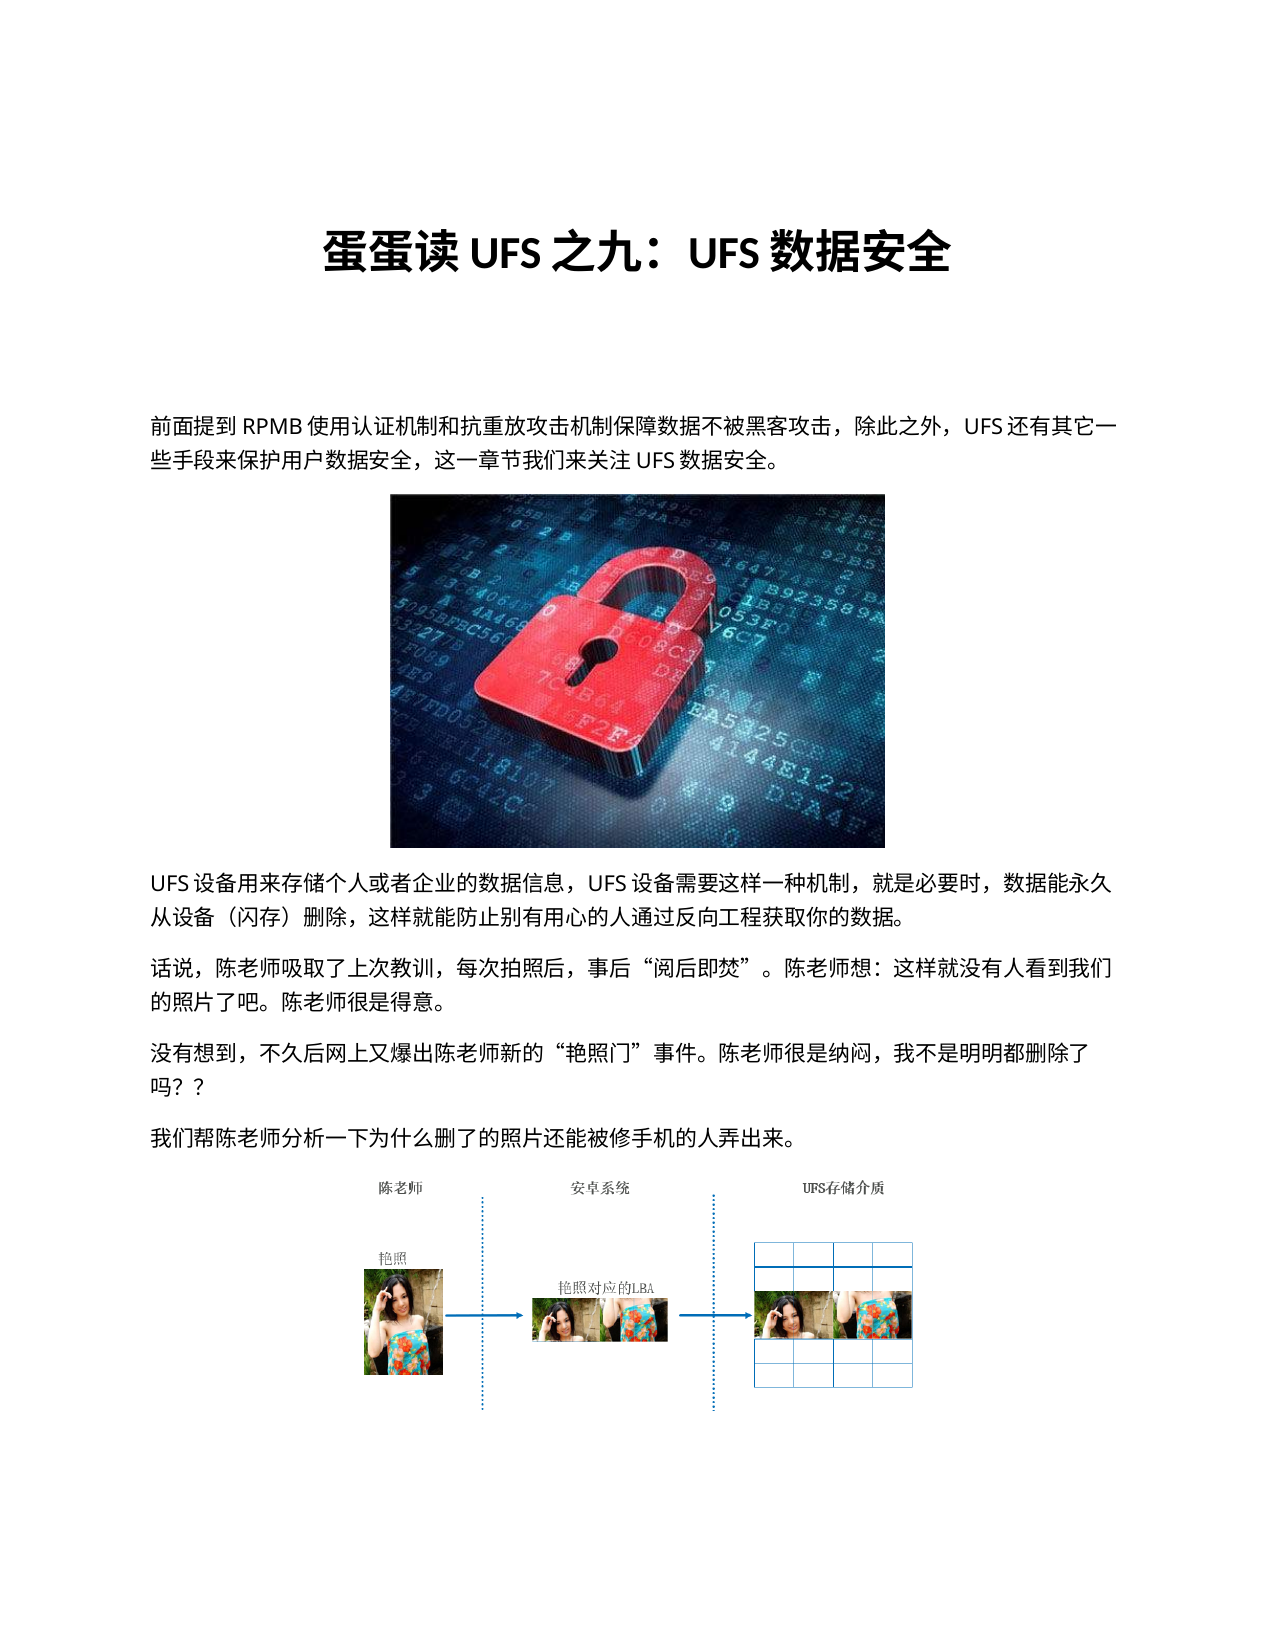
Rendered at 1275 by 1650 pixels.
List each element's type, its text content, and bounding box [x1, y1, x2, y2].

subtitle 蛋蛋读UFS之九：UFS数据安全 [150, 216, 1125, 282]
text UFS设备用来存储个人或者企业的数据信息，UFS设备需要这样一种机制，就是必要时，数据能永久从设备（闪存）删除，这样就能防止别有用心的人通过反向工程获取你的数据。 [150, 866, 1125, 932]
text 没有想到，不久后网上又爆出陈老师新的“艳照门”事件。陈老师很是纳闷，我不是明明都删除了吗？？ [150, 1036, 1125, 1102]
text 前面提到RPMB使用认证机制和抗重放攻击机制保障数据不被黑客攻击，除此之外，UFS还有其它一些手段来保护用户数据安全，这一章节我们来关注UFS数据安全。 [150, 409, 1125, 475]
text 话说，陈老师吸取了上次教训，每次拍照后，事后“阅后即焚”。陈老师想：这样就没有人看到我们的照片了吧。陈老师很是得意。 [150, 951, 1125, 1017]
text 我们帮陈老师分析一下为什么删了的照片还能被修手机的人弄出来。 [150, 1121, 1125, 1153]
picture [342, 1172, 933, 1411]
picture [390, 494, 885, 848]
picture [872, 700, 882, 715]
